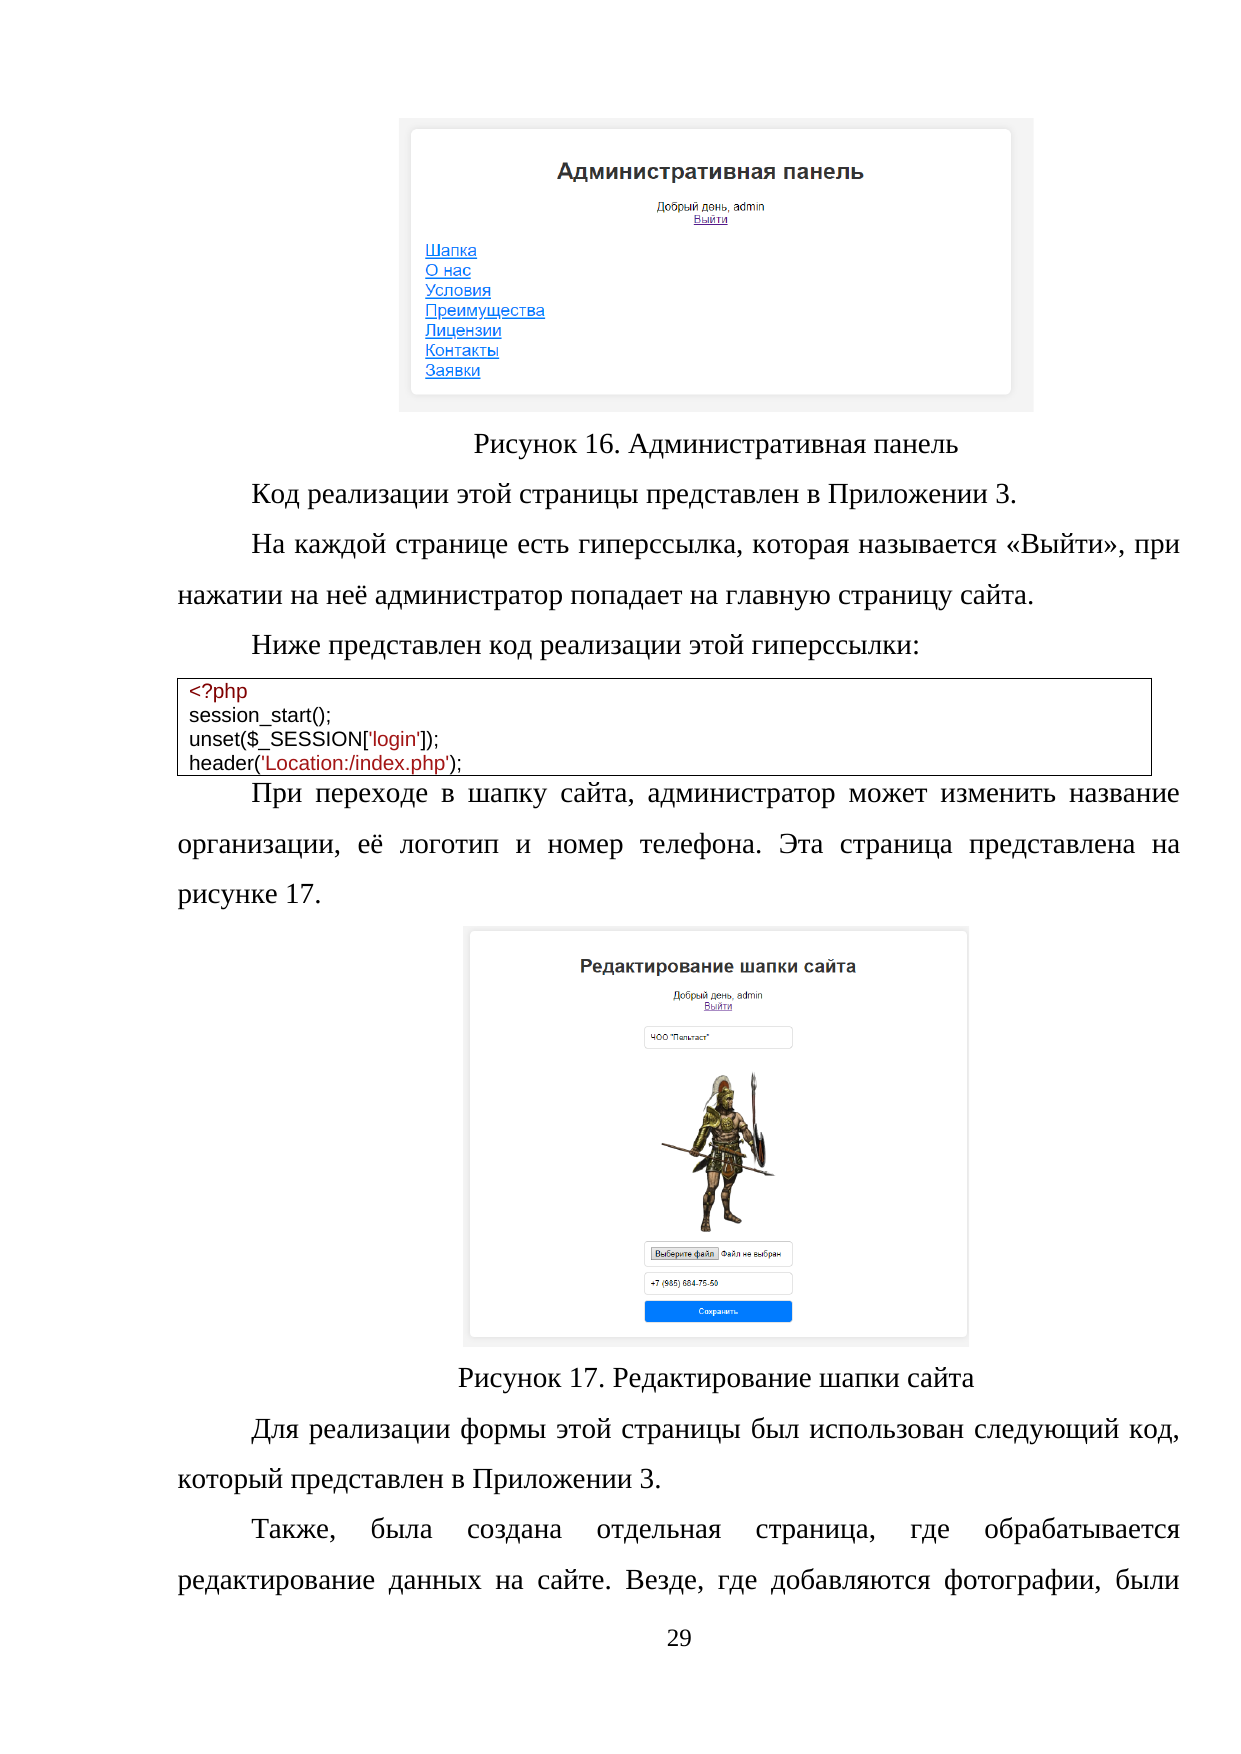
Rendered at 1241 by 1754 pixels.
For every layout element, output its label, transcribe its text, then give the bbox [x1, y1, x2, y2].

picture [398, 118, 1034, 412]
text При переходе в шапку сайта, администратор может изменить название организации, её логотип и номер телефона. Эта страница представлена на рисунке 17. [177, 776, 1181, 910]
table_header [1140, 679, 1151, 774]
text На каждой странице есть гиперссылка, которая называется «Выйти», при нажатии на неё администратор попадает на главную страницу сайта. [177, 527, 1181, 611]
text Для реализации формы этой страницы был использован следующий код, который представлен в Приложении 3. [177, 1411, 1181, 1495]
text Рисунок 16. Административная панель [177, 426, 1181, 459]
text Рисунок 17. Редактирование шапки сайта [177, 1361, 1181, 1394]
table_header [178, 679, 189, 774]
picture [463, 926, 970, 1347]
text Код реализации этой страницы представлен в Приложении 3. [177, 476, 1181, 510]
text Ниже представлен код реализации этой гиперссылки: [177, 627, 1181, 661]
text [177, 1512, 1181, 1595]
